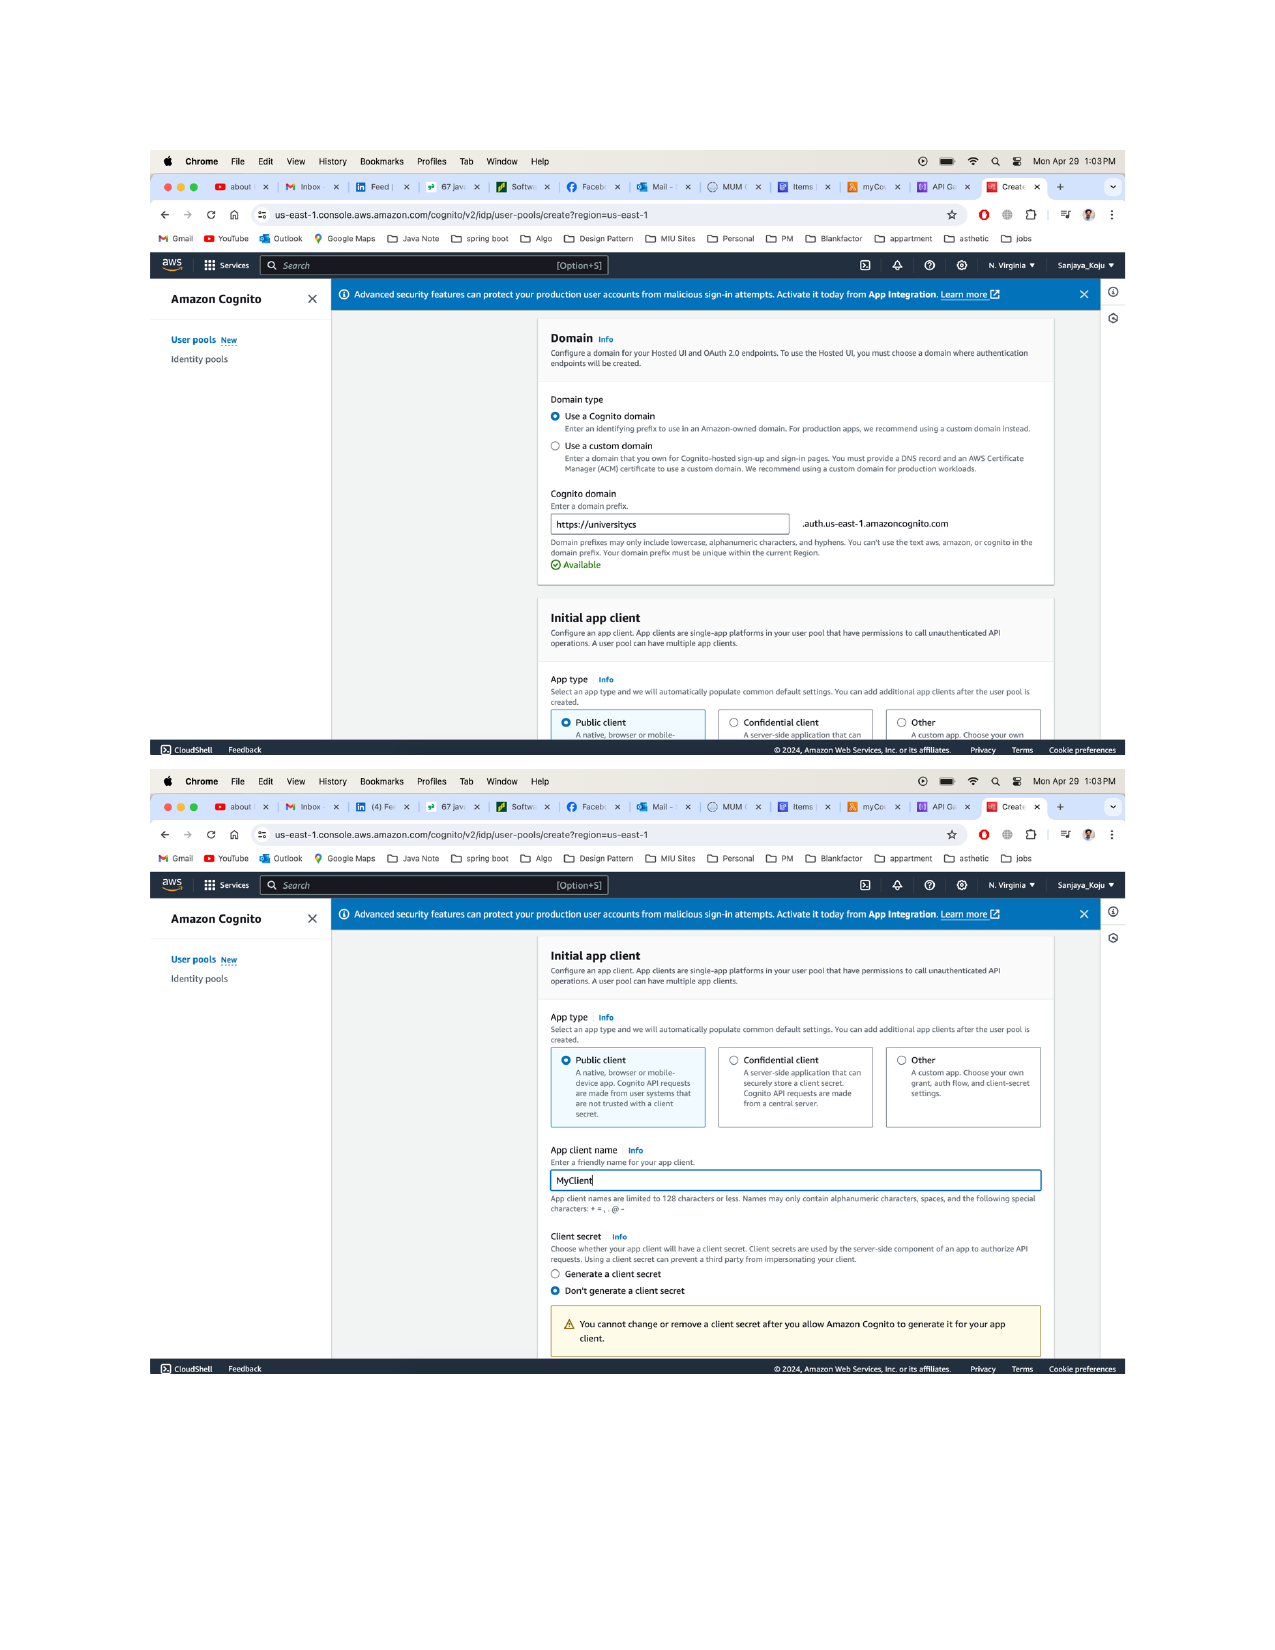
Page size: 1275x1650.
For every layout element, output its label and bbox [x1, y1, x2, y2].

picture [150, 150, 1125, 755]
picture [150, 769, 1125, 1374]
